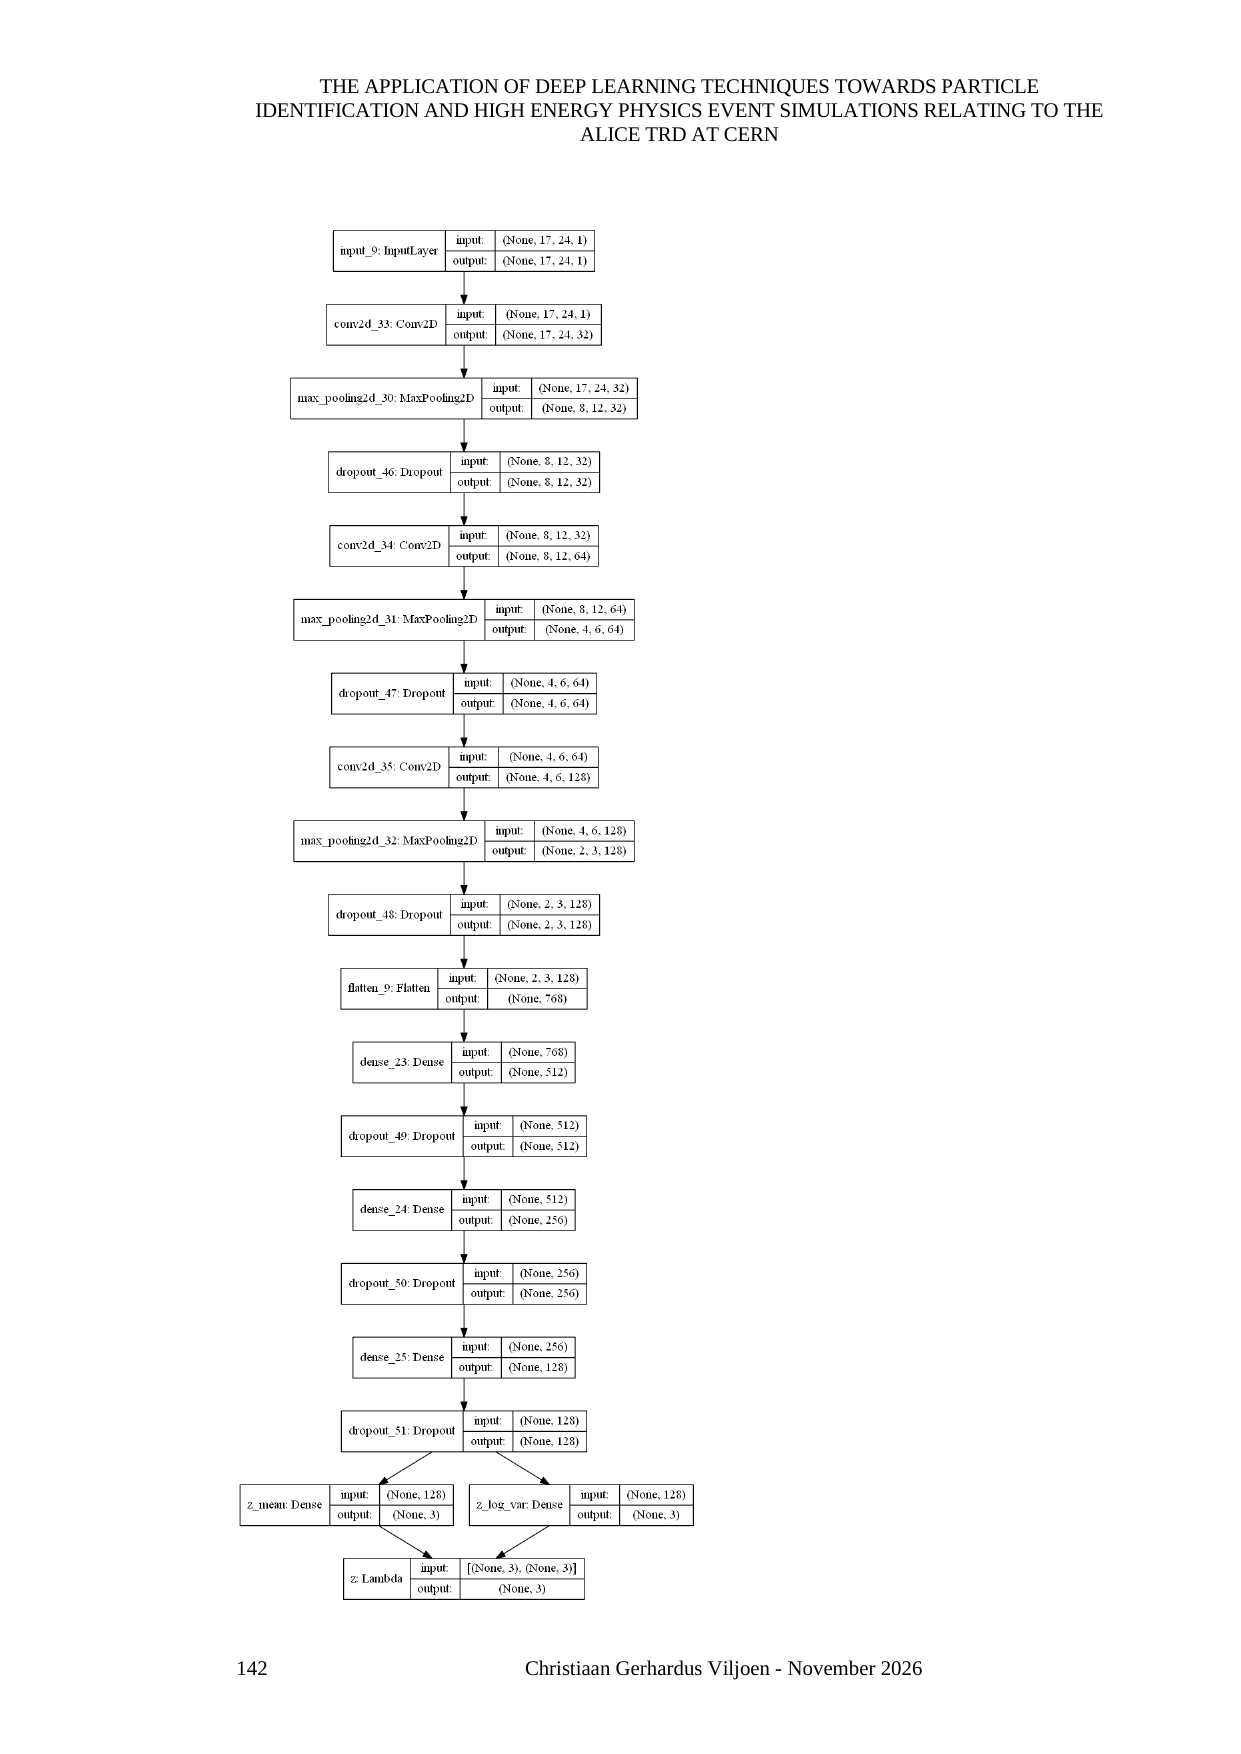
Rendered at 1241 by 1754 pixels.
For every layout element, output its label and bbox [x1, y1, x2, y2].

picture [236, 226, 697, 1603]
